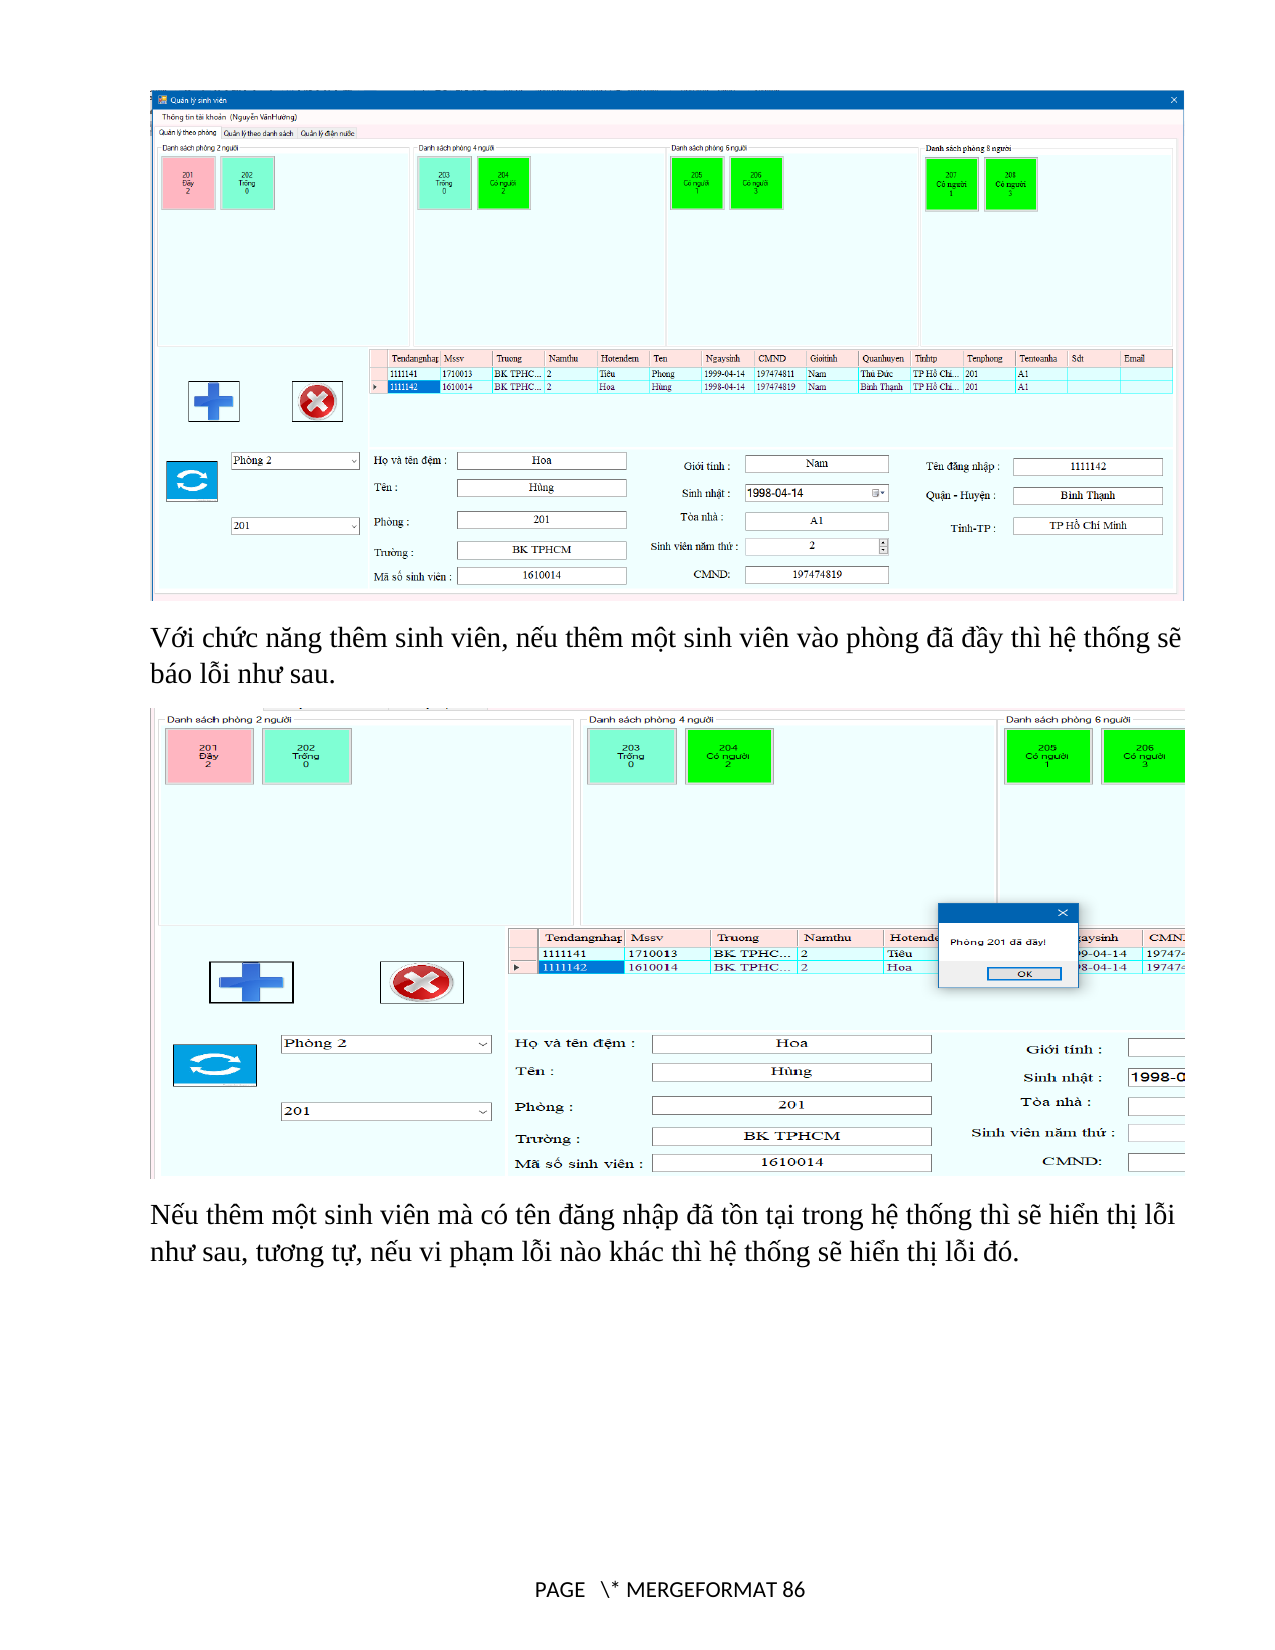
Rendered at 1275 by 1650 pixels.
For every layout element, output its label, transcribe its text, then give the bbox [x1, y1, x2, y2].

text Nếu thêm một sinh viên mà có tên đăng nhập đã tồn tại trong hệ thống thì sẽ hiển thị lỗi như sau, tương tự, nếu vi phạm lỗi nào khác thì hệ thống sẽ hiển thị lỗi đó. [150, 1197, 1185, 1267]
picture [150, 90, 1185, 601]
picture [150, 708, 1185, 1179]
text Với chức năng thêm sinh viên, nếu thêm một sinh viên vào phòng đã đầy thì hệ thống sẽ báo lỗi như sau. [150, 620, 1185, 689]
